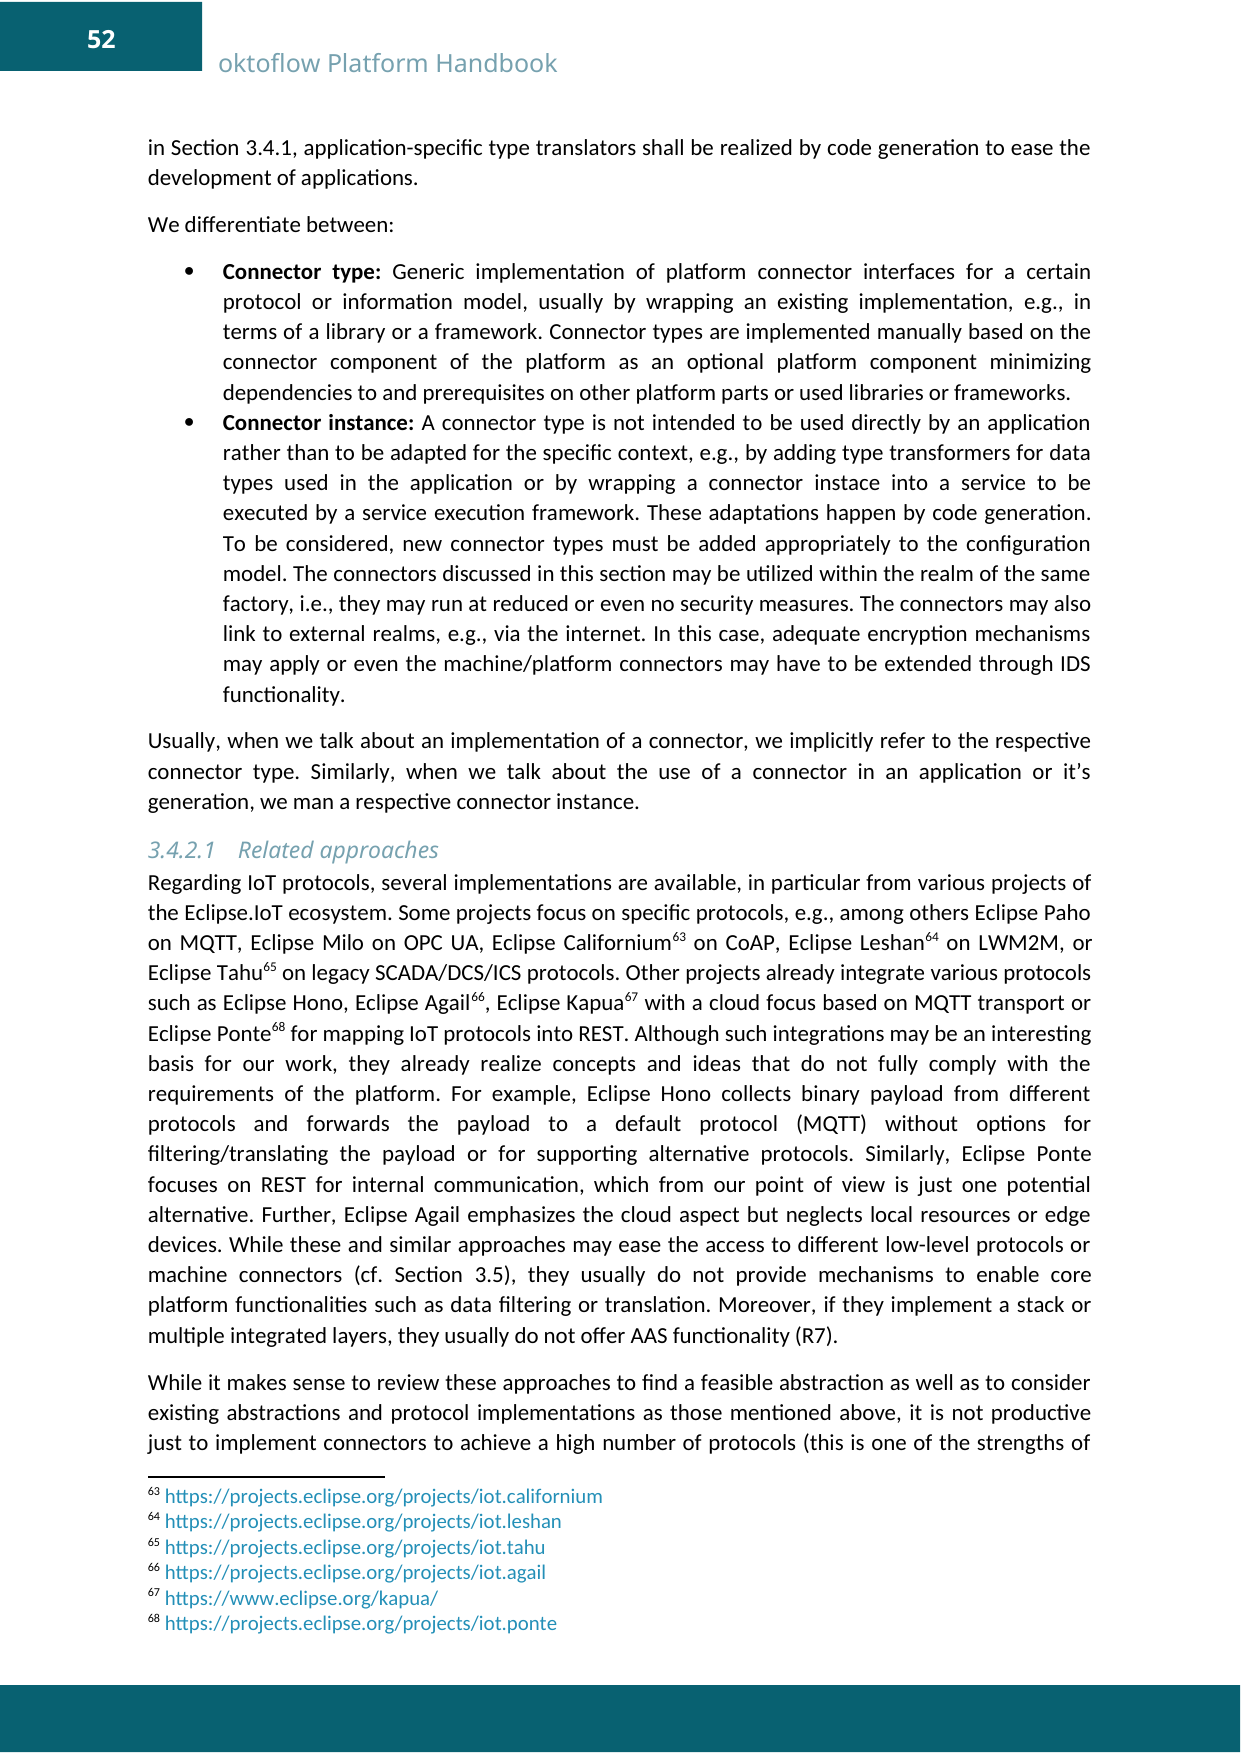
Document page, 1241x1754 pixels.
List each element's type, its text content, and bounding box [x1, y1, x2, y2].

text Regarding IoT protocols, several implementations are available, in particular from various projects of the Eclipse.IoT ecosystem. Some projects focus on specific protocols, e.g., among others Eclipse Paho on MQTT, Eclipse Milo on OPC UA, Eclipse Californium on CoAP, Eclipse Leshan on LWM2M, or Eclipse Tahu on legacy SCADA/DCS/ICS protocols. Other projects already integrate various protocols such as Eclipse Hono, Eclipse Agail, Eclipse Kapua with a cloud focus based on MQTT transport or Eclipse Ponte for mapping IoT protocols into REST. Although such integrations may be an interesting basis for our work, they already realize concepts and ideas that do not fully comply with the requirements of the platform. For example, Eclipse Hono collects binary payload from different protocols and forwards the payload to a default protocol (MQTT) without options for filtering/translating the payload or for supporting alternative protocols. Similarly, Eclipse Ponte focuses on REST for internal communication, which from our point of view is just one potential alternative. Further, Eclipse Agail emphasizes the cloud aspect but neglects local resources or edge devices. While these and similar approaches may ease the access to different low-level protocols or machine connectors (cf. Section 3.5), they usually do not provide mechanisms to enable core platform functionalities such as data filtering or translation. Moreover, if they implement a stack or multiple integrated layers, they usually do not offer AAS functionality (R7). [148, 868, 1093, 1349]
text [148, 133, 1093, 191]
list Connector instance: A connector type is not intended to be used directly by an application rather than to be adapted for the specific context, e.g., by adding type transformers for data types used in the application or by wrapping a connector instace into a service to be executed by a service execution framework. These adaptations happen by code generation. To be considered, new connector types must be added appropriately to the configuration model. The connectors discussed in this section may be utilized within the realm of the same factory, i.e., they may run at reduced or even no security measures. The connectors may also link to external realms, e.g., via the internet. In this case, adequate encryption mechanisms may apply or even the machine/platform connectors may have to be extended through IDS functionality. [185, 408, 1093, 708]
text Usually, when we talk about an implementation of a connector, we implicitly refer to the respective connector type. Similarly, when we talk about the use of a connector in an application or it’s generation, we man a respective connector instance. [148, 727, 1093, 815]
list Connector type: Generic implementation of platform connector interfaces for a certain protocol or information model, usually by wrapping an existing implementation, e.g., in terms of a library or a framework. Connector types are implemented manually based on the connector component of the platform as an optional platform component minimizing dependencies to and prerequisites on other platform parts or used libraries or frameworks. [185, 257, 1093, 406]
subtitle Related approaches [148, 834, 1093, 865]
text We differentiate between: [148, 210, 1093, 238]
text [148, 1368, 1093, 1456]
